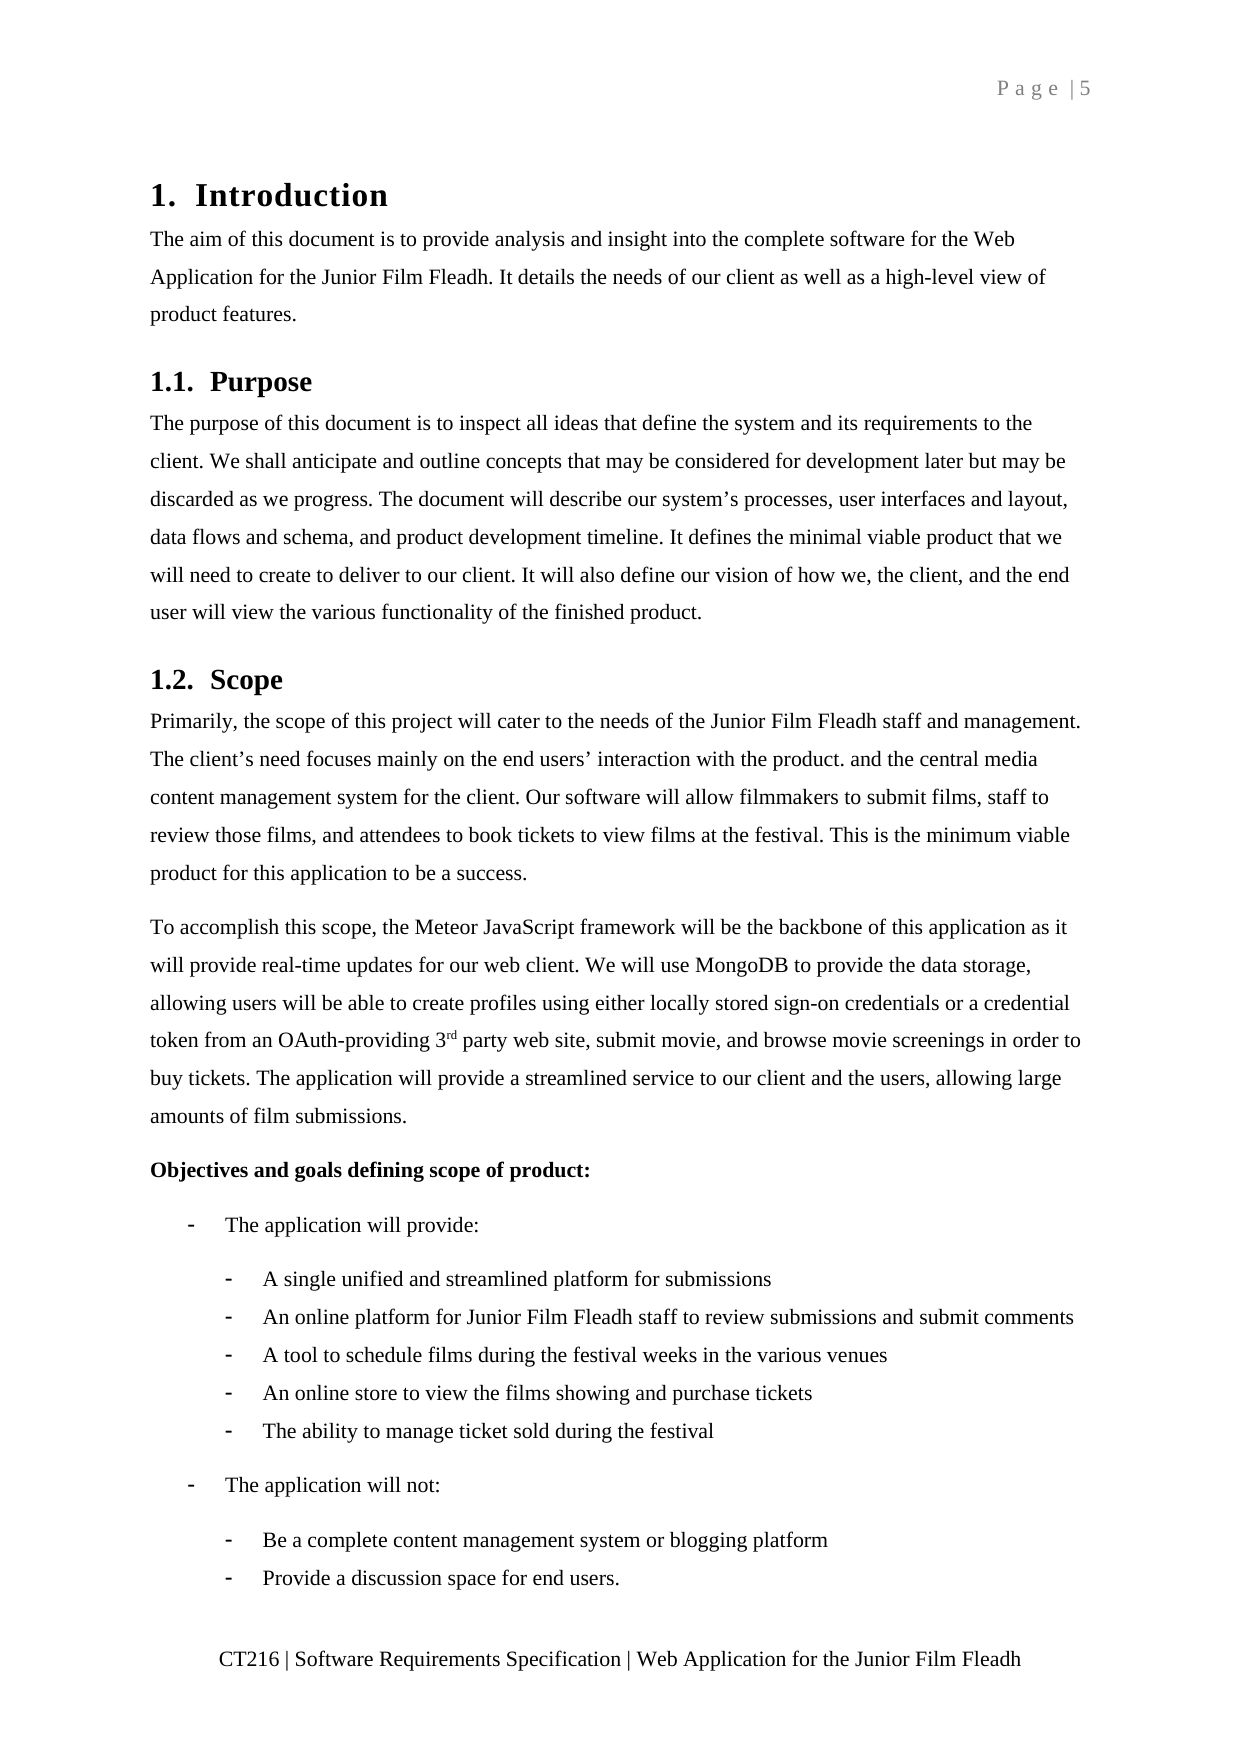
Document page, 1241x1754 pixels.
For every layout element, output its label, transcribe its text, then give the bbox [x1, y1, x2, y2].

subtitle Introduction [150, 175, 1090, 213]
list Provide a discussion space for end users. [225, 1564, 1090, 1590]
text To accomplish this scope, the Meteor JavaScript framework will be the backbone of this application as it will provide real-time updates for our web client. We will use MongoDB to provide the data storage, allowing users will be able to create profiles using either locally stored sign-on credentials or a credential token from an OAuth-providing 3rd party web site, submit movie, and browse movie screenings in order to buy tickets. The application will provide a streamlined service to our client and the users, allowing large amounts of film submissions. [150, 914, 1090, 1128]
subtitle Purpose [150, 364, 1090, 398]
list An online platform for Junior Film Fleadh staff to review submissions and submit comments [225, 1304, 1090, 1329]
list The application will not: [150, 1472, 1090, 1497]
text Objectives and goals defining scope of product: [150, 1157, 1090, 1183]
list An online store to view the films showing and purchase tickets [225, 1380, 1090, 1405]
text The aim of this document is to provide analysis and insight into the complete software for the Web Application for the Junior Film Fleadh. It details the needs of our client as well as a high-level view of product features. [150, 226, 1090, 327]
text Primarily, the scope of this project will cater to the needs of the Junior Film Fleadh staff and management. The client’s need focuses mainly on the end users’ interaction with the product. and the central media content management system for the client. Our software will allow filmmakers to submit films, staff to review those films, and attendees to book tickets to view films at the festival. This is the minimum viable product for this application to be a success. [150, 708, 1090, 885]
subtitle Scope [150, 662, 1090, 696]
list The ability to manage ticket sold during the festival [225, 1418, 1090, 1443]
list A tool to schedule films during the festival weeks in the various venues [225, 1342, 1090, 1367]
text The purpose of this document is to inspect all ideas that define the system and its requirements to the client. We shall anticipate and outline concepts that may be considered for development later but may be discarded as we progress. The document will describe our system’s processes, user interfaces and layout, data flows and schema, and product development timeline. It defines the minimal viable product that we will need to create to deliver to our client. It will also define our vision of how we, the client, and the end user will view the various functionality of the finished product. [150, 410, 1090, 624]
list Be a complete content management system or blogging platform [225, 1527, 1090, 1552]
list A single unified and streamlined platform for submissions [225, 1266, 1090, 1292]
list The application will provide: [187, 1212, 1090, 1237]
